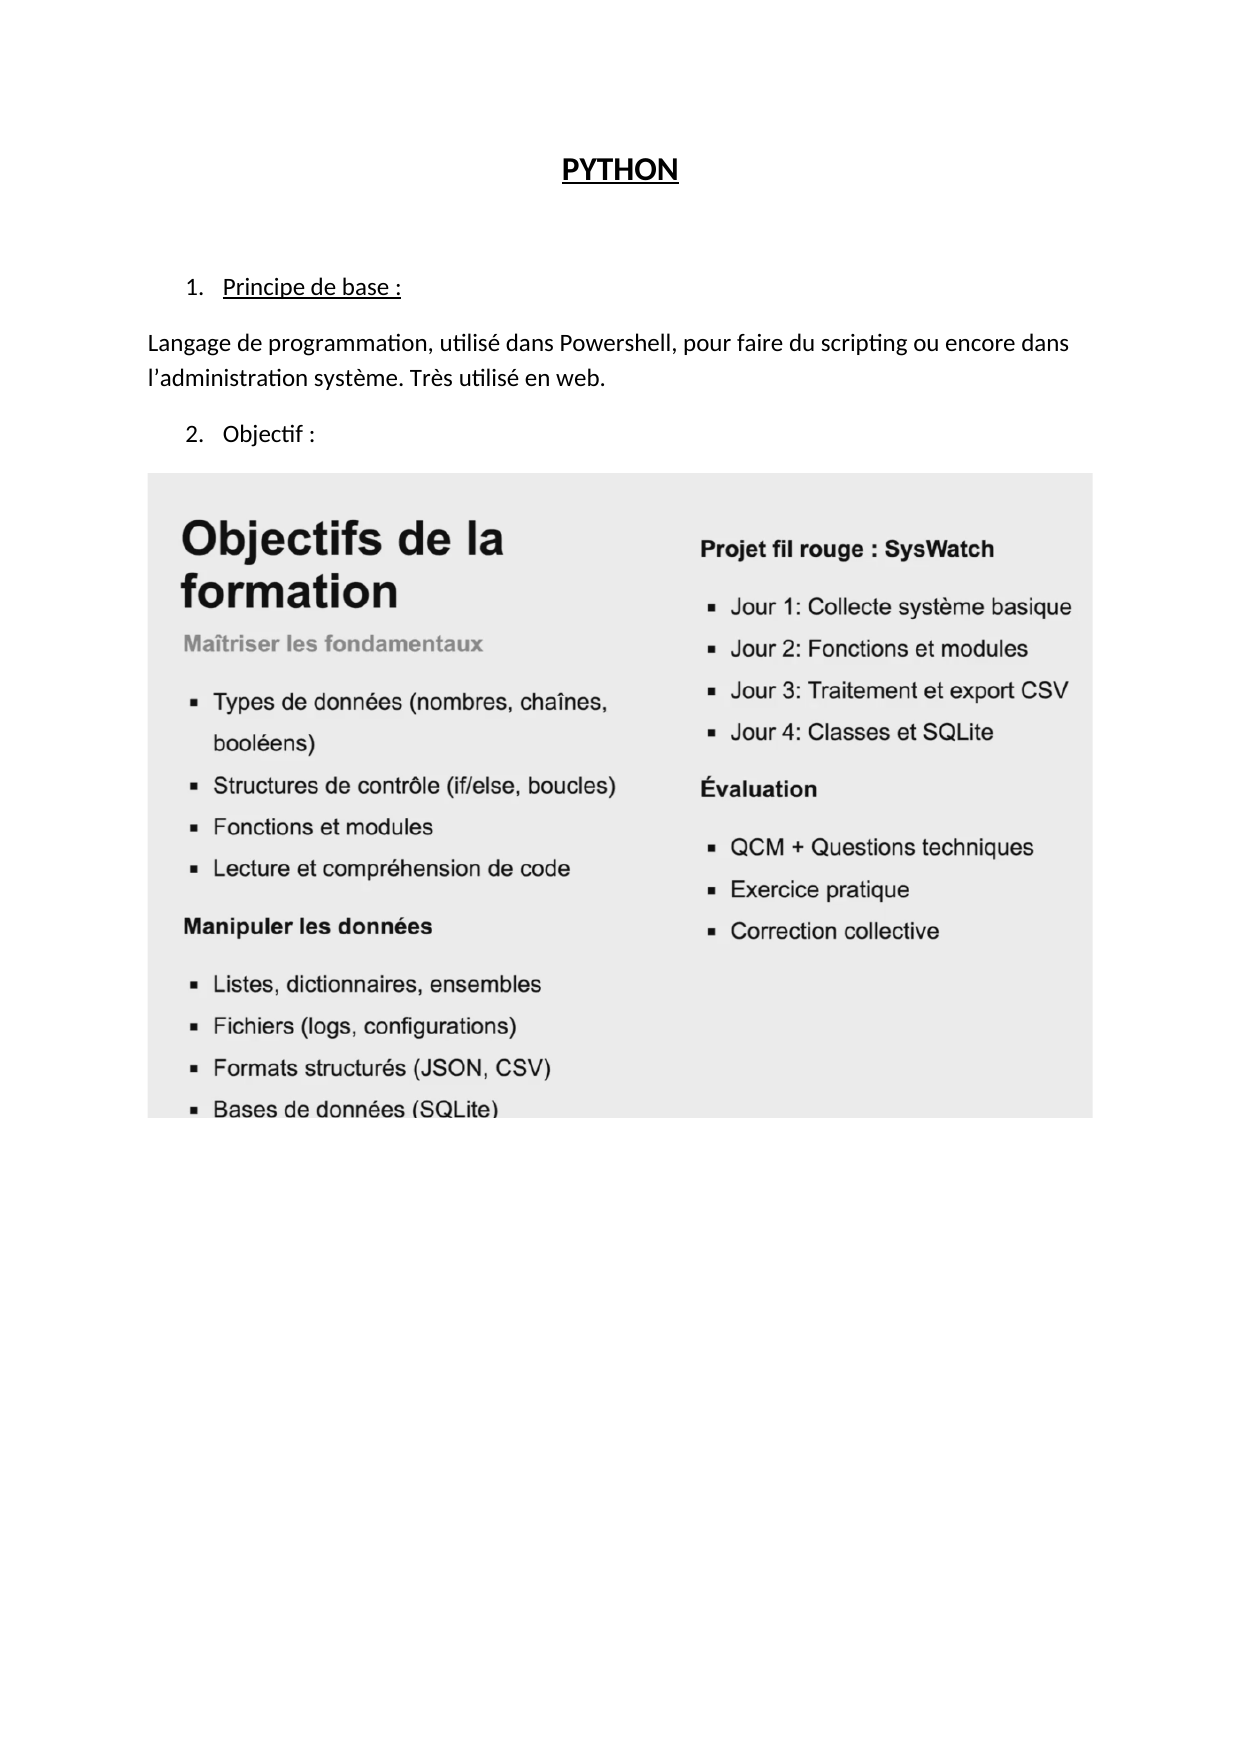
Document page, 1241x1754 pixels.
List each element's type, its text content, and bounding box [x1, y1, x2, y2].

text PYTHON [148, 148, 1093, 188]
text Langage de programmation, utilisé dans Powershell, pour faire du scripting ou encore dans l’administration système. Très utilisé en web. [148, 327, 1093, 392]
list Objectif : [185, 418, 1093, 448]
picture [147, 473, 1093, 1118]
list Principe de base : [185, 271, 1093, 302]
